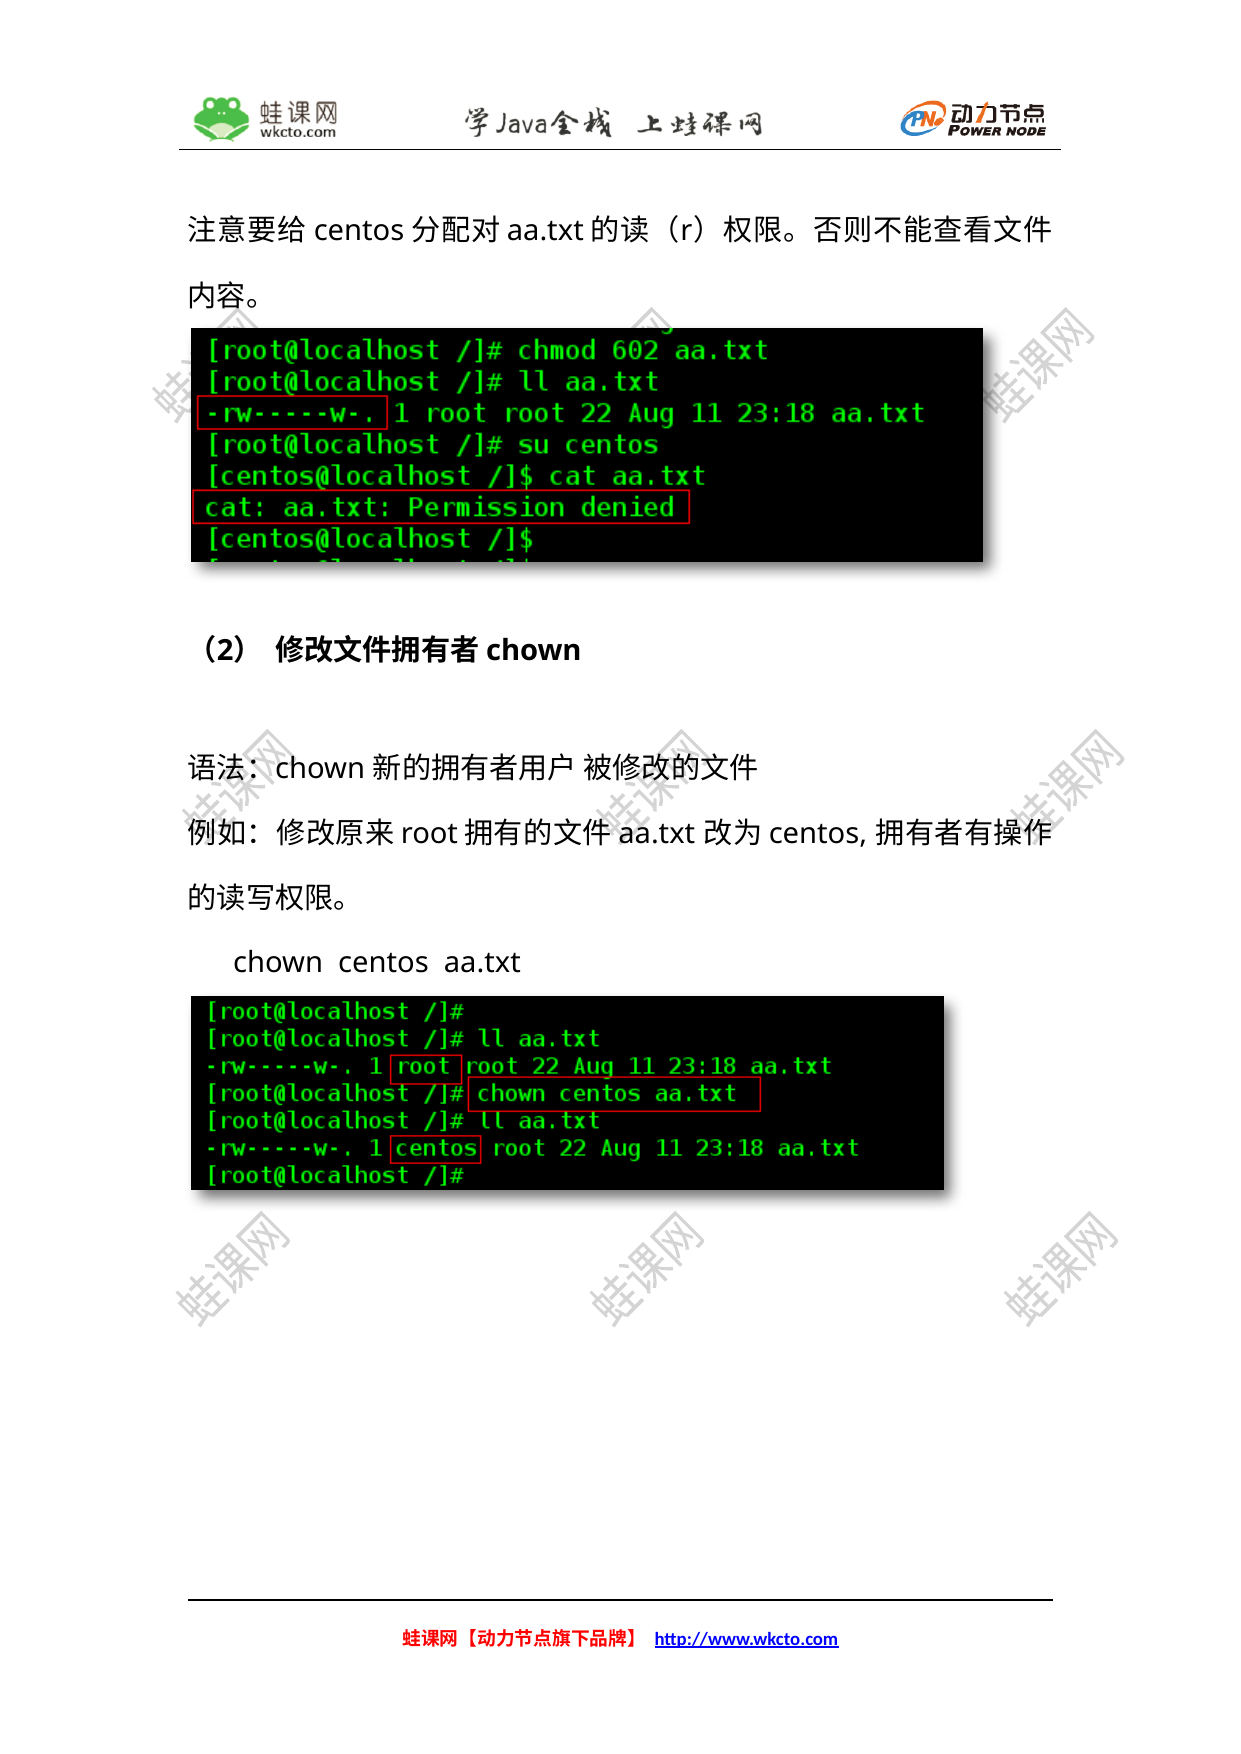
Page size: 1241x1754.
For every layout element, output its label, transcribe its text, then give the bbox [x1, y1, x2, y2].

text 注意要给centos分配对aa.txt的读（r）权限。否则不能查看文件内容。 [187, 196, 1053, 326]
text 语法：chown 新的拥有者用户 被修改的文件 [187, 734, 1053, 799]
picture [191, 996, 944, 1190]
text chown centos aa.txt [187, 929, 1053, 994]
picture [187, 90, 1049, 147]
text 例如：修改原来root拥有的文件aa.txt 改为centos, 拥有者有操作的读写权限。 [187, 799, 1053, 929]
picture [191, 328, 983, 562]
subtitle 修改文件拥有者 chown [187, 615, 1053, 680]
